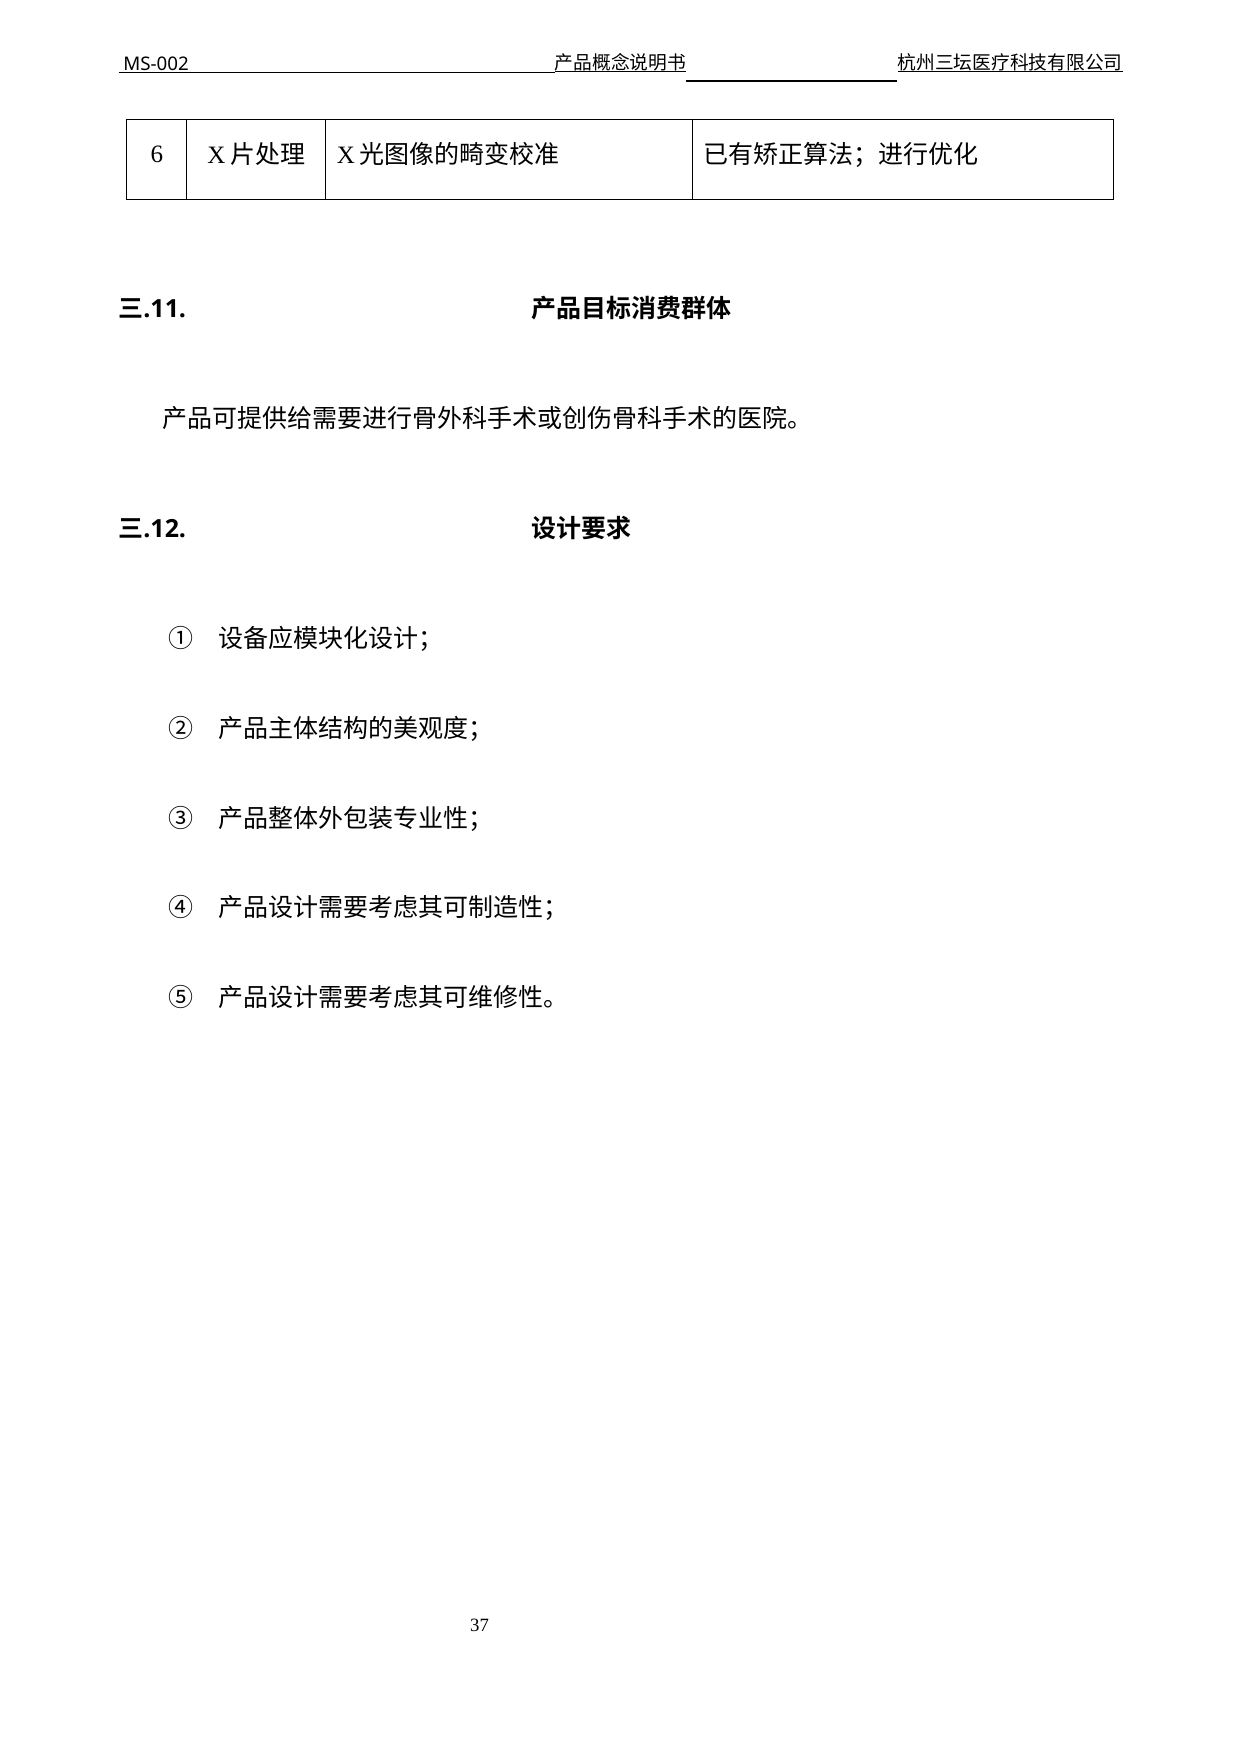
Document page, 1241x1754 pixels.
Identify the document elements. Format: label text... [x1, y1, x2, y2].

list 产品主体结构的美观度； [118, 694, 1122, 759]
list 产品设计需要考虑其可维修性。 [118, 963, 1122, 1028]
list 设备应模块化设计； [118, 604, 1122, 669]
list 产品设计需要考虑其可制造性； [118, 873, 1122, 938]
table_cell X光图像的畸变校准 [326, 120, 692, 199]
table_cell 已有矫正算法；进行优化 [693, 120, 1113, 199]
text 产品可提供给需要进行骨外科手术或创伤骨科手术的医院。 [162, 384, 1122, 449]
table_cell X片处理 [187, 120, 325, 199]
subtitle 产品目标消费群体 [118, 274, 1122, 339]
list 产品整体外包装专业性； [118, 784, 1122, 849]
subtitle 设计要求 [118, 494, 1122, 559]
table_cell 6 [127, 120, 186, 199]
